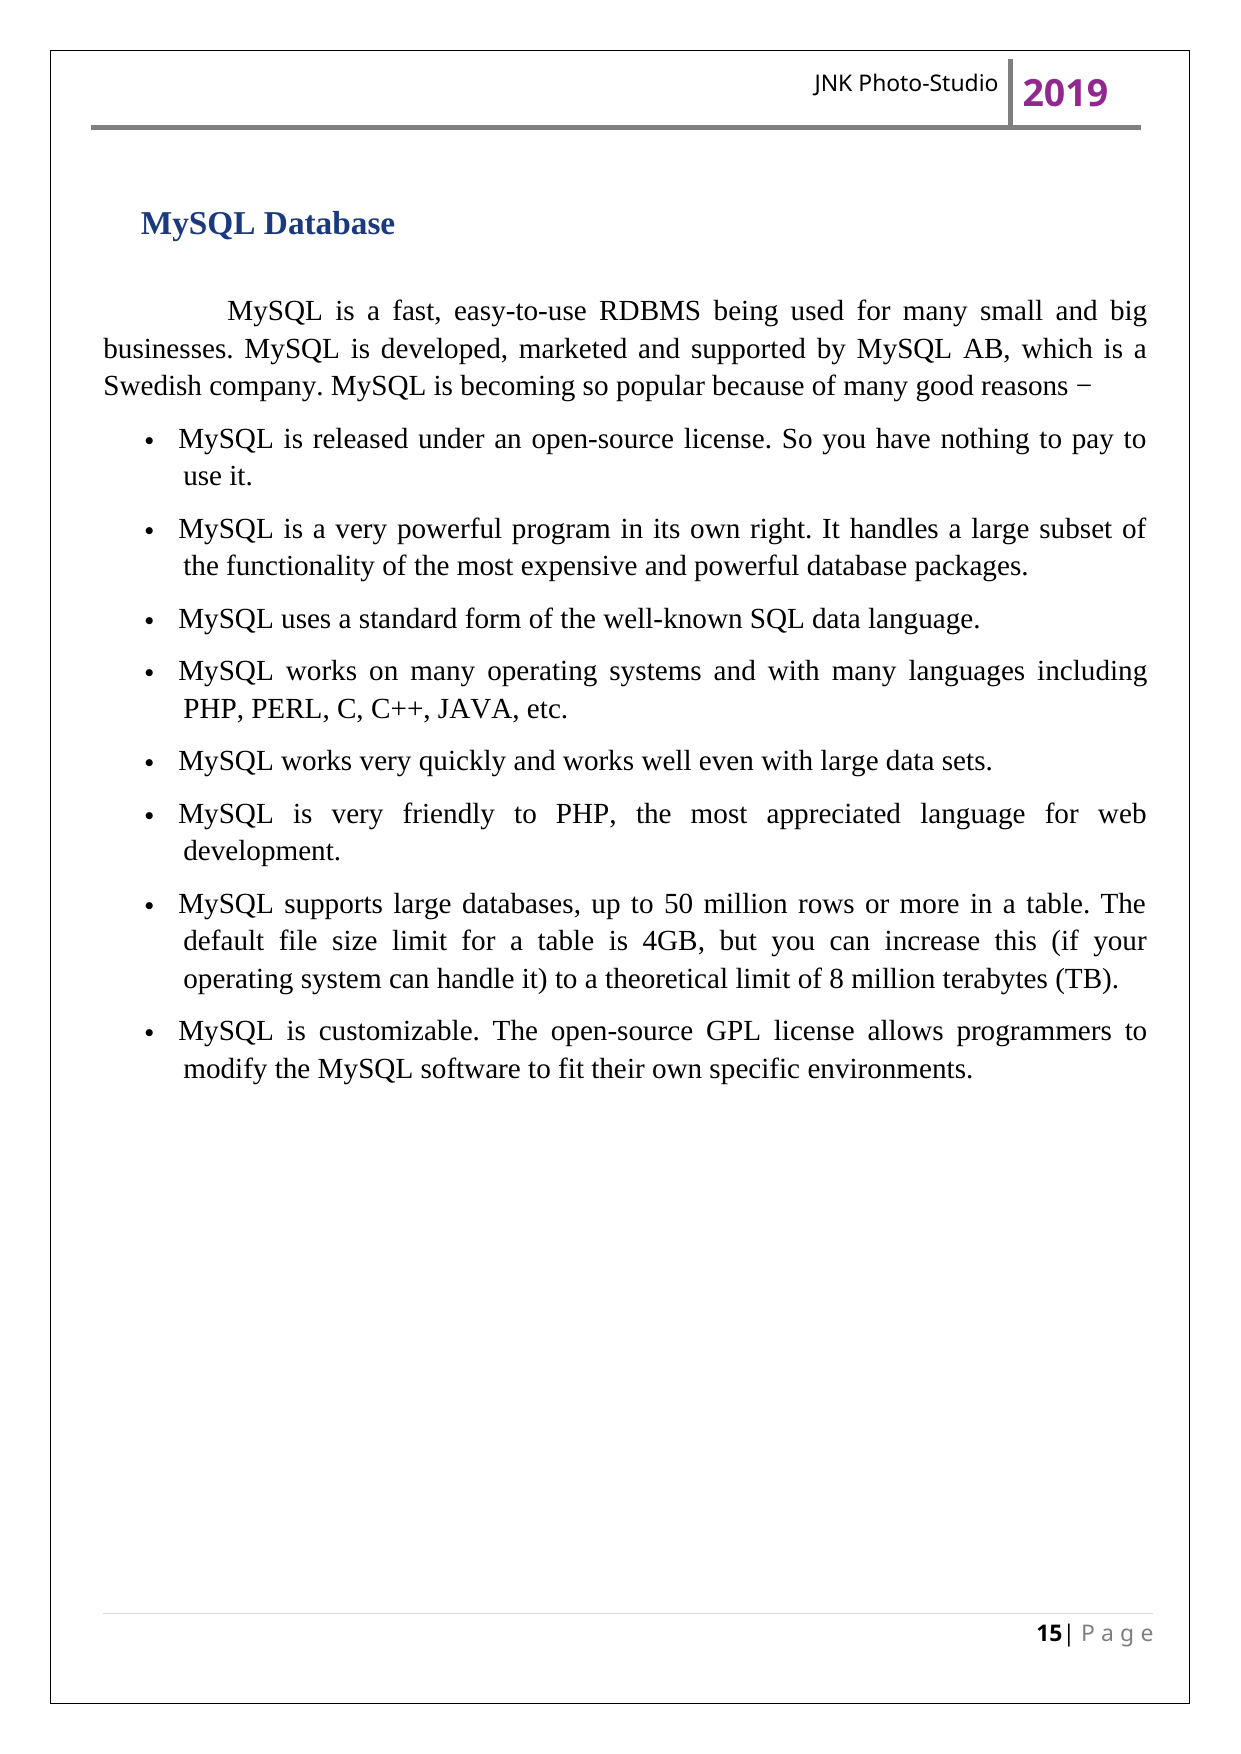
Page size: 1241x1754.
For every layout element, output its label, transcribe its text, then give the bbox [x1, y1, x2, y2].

list MySQL works very quickly and works well even with large data sets. [146, 739, 1148, 777]
list MySQL is released under an open-source license. So you have nothing to pay to use it. [146, 417, 1148, 492]
list MySQL is very friendly to PHP, the most appreciated language for web development. [146, 792, 1148, 867]
list MySQL works on many operating systems and with many languages including PHP, PERL, C, C++, JAVA, etc. [146, 649, 1148, 724]
text MySQL is a fast, easy-to-use RDBMS being used for many small and big businesses. MySQL is developed, marketed and supported by MySQL AB, which is a Swedish company. MySQL is becoming so popular because of many good reasons − [103, 289, 1149, 402]
list MySQL supports large databases, up to 50 million rows or more in a table. The default file size limit for a table is 4GB, but you can increase this (if your operating system can handle it) to a theoretical limit of 8 million terabytes (TB). [146, 882, 1148, 994]
list MySQL is customizable. The open-source GPL license allows programmers to modify the MySQL software to fit their own specific environments. [146, 1009, 1148, 1084]
list MySQL is a very powerful program in its own right. It handles a large subset of the functionality of the most expensive and powerful database packages. [146, 507, 1148, 582]
list MySQL uses a standard form of the well-known SQL data language. [146, 597, 1148, 634]
subtitle MySQL Database [141, 204, 1149, 242]
